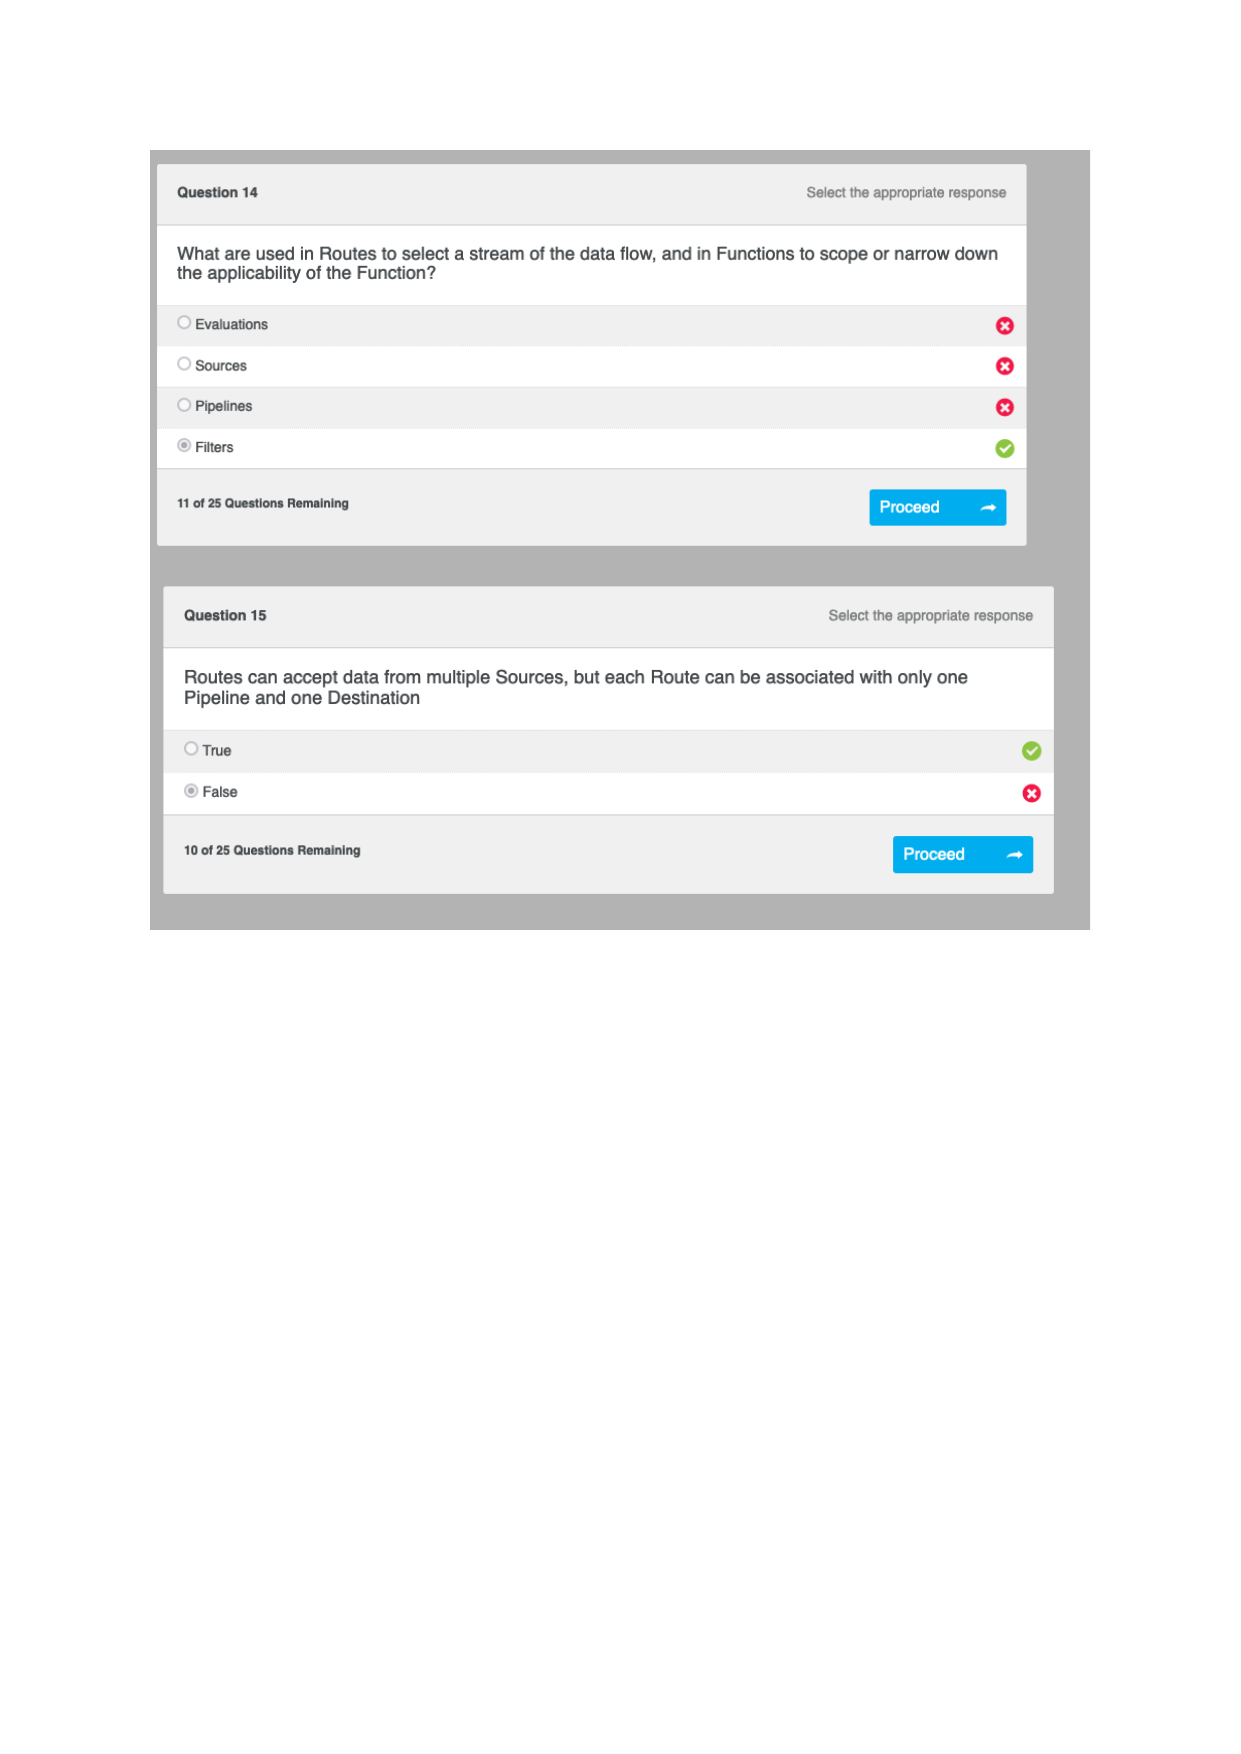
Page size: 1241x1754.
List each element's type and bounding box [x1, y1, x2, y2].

picture [150, 150, 1091, 930]
